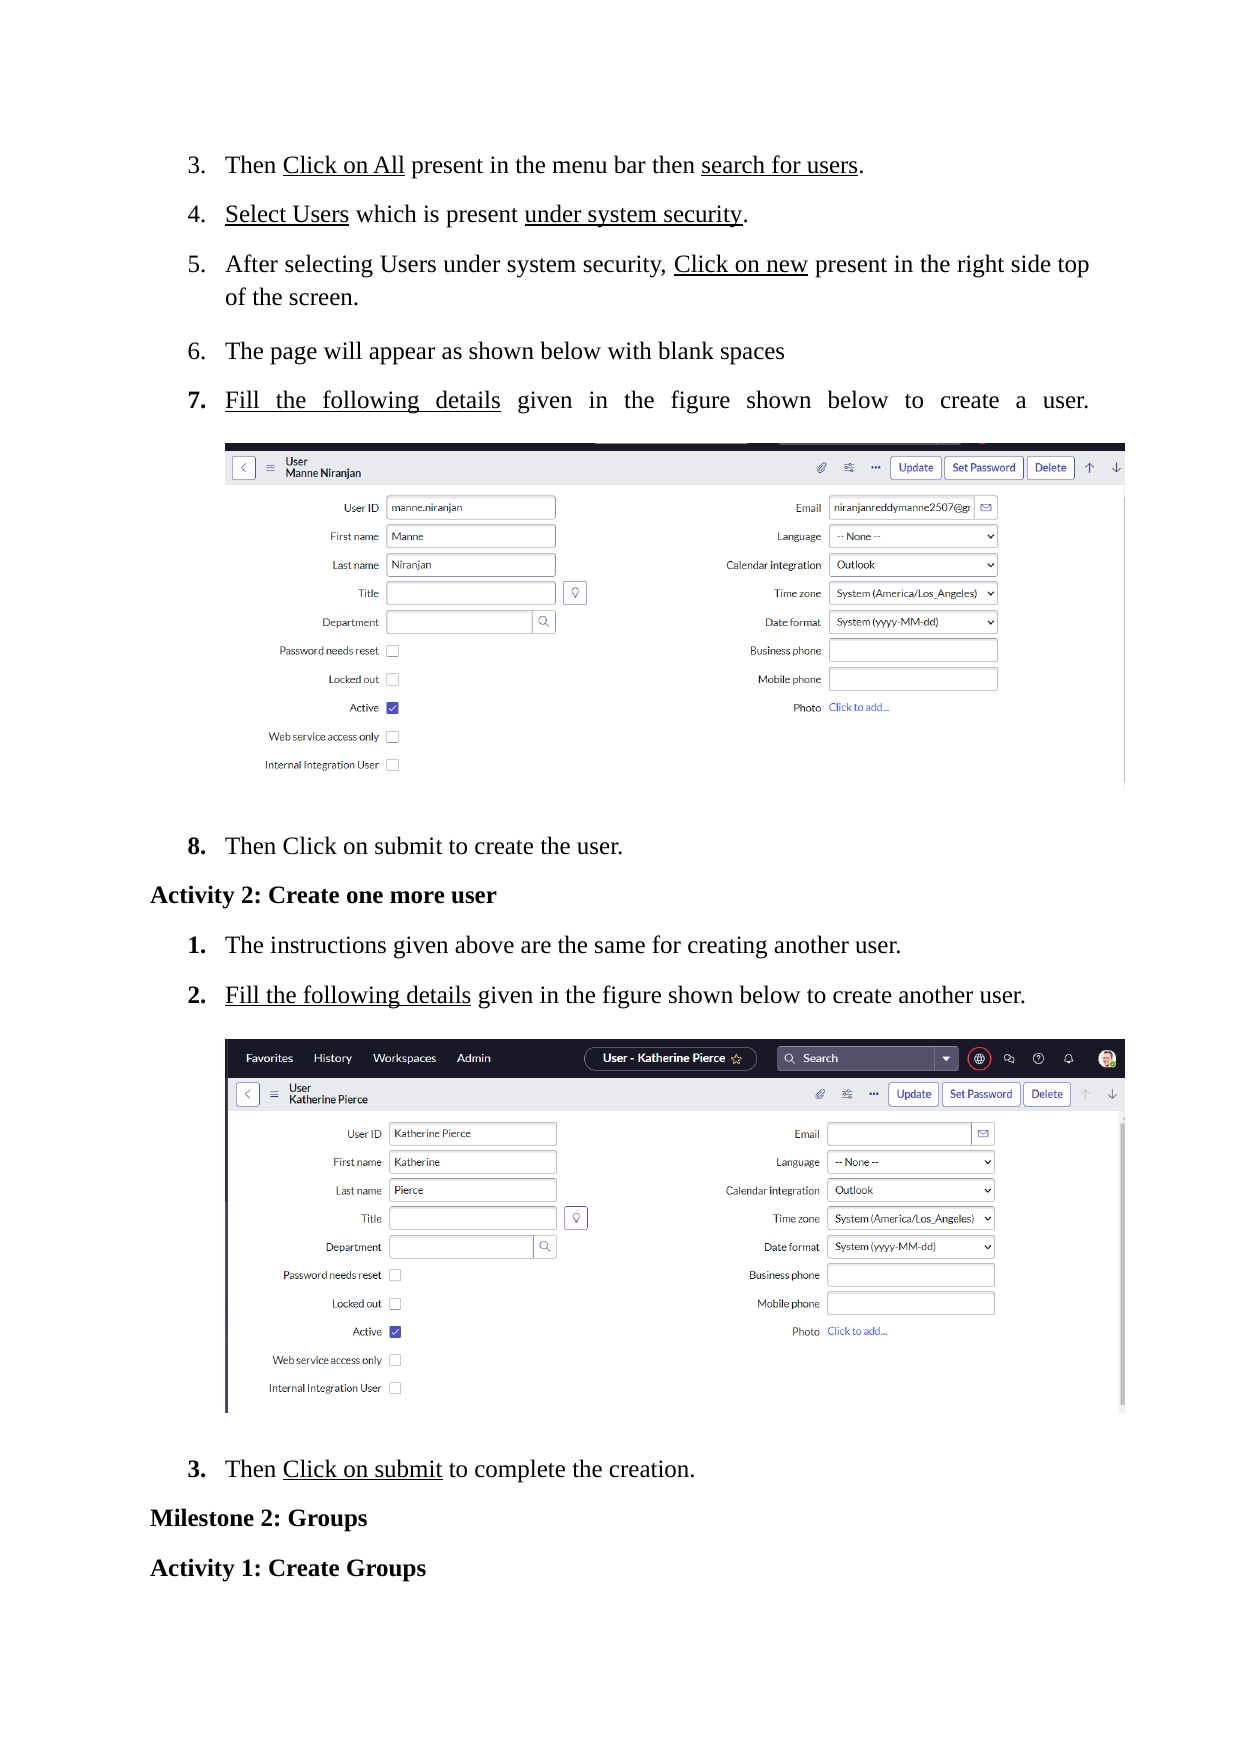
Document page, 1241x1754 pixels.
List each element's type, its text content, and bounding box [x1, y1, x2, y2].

picture [225, 443, 1125, 790]
text Activity 1: Create Groups [150, 1553, 1090, 1582]
list After selecting Users under system security, Click on new present in the right side top of the screen. [187, 249, 1090, 311]
list Then Click on All present in the menu bar then search for users. [187, 150, 1090, 179]
picture [225, 1037, 1125, 1413]
list Then Click on submit to create the user. [187, 831, 1090, 860]
list Then Click on submit to complete the creation. [187, 1454, 1090, 1483]
text Activity 2: Create one more user [150, 881, 1090, 909]
text Milestone 2: Groups [150, 1503, 1090, 1532]
list Select Users which is present under system security. [187, 199, 1090, 228]
list The instructions given above are the same for creating another user. [187, 930, 1090, 959]
list The page will appear as shown below with blank spaces [187, 336, 1090, 365]
